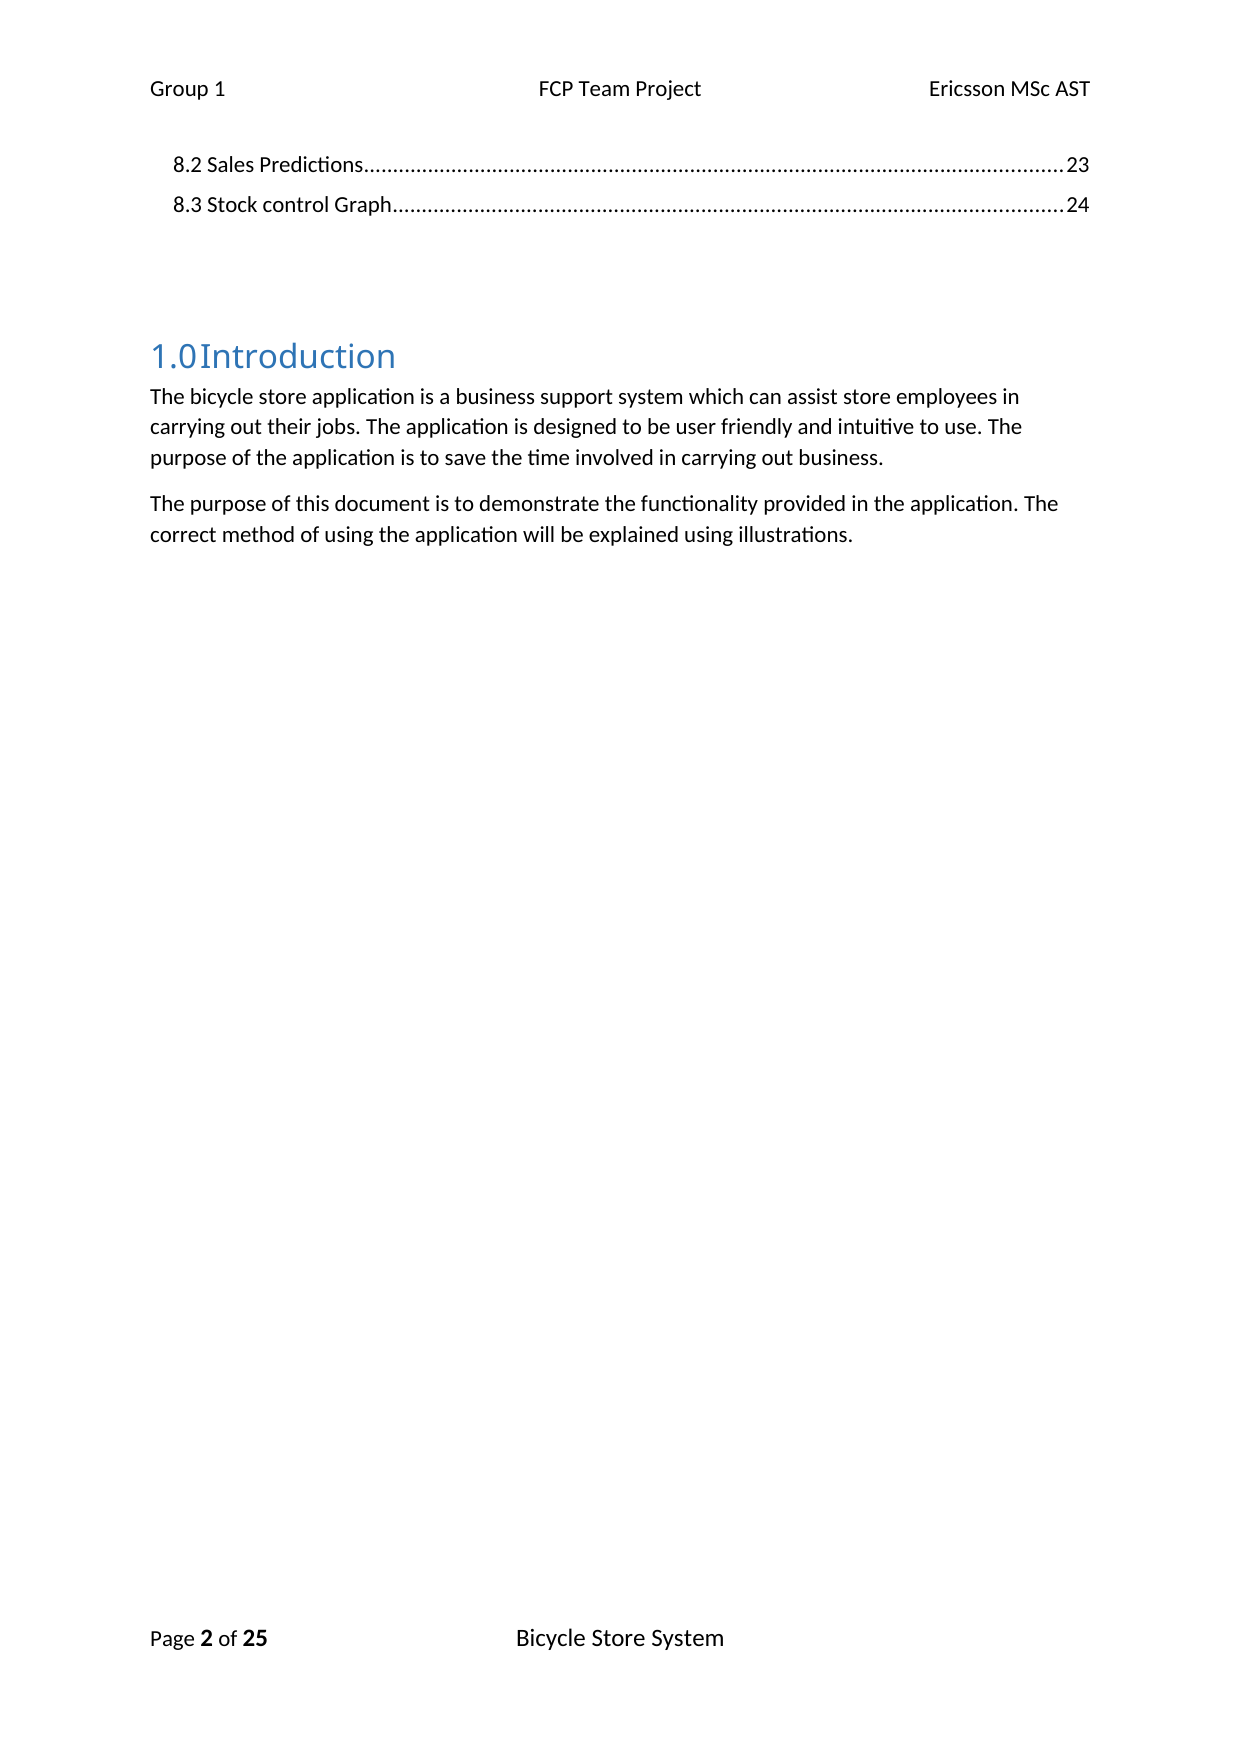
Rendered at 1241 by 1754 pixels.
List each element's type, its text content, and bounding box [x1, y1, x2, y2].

text The bicycle store application is a business support system which can assist store employees in carrying out their jobs. The application is designed to be user friendly and intuitive to use. The purpose of the application is to save the time involved in carrying out business. [150, 382, 1090, 471]
subtitle Introduction [150, 333, 1090, 379]
text The purpose of this document is to demonstrate the functionality provided in the application. The correct method of using the application will be explained using illustrations. [150, 489, 1090, 548]
